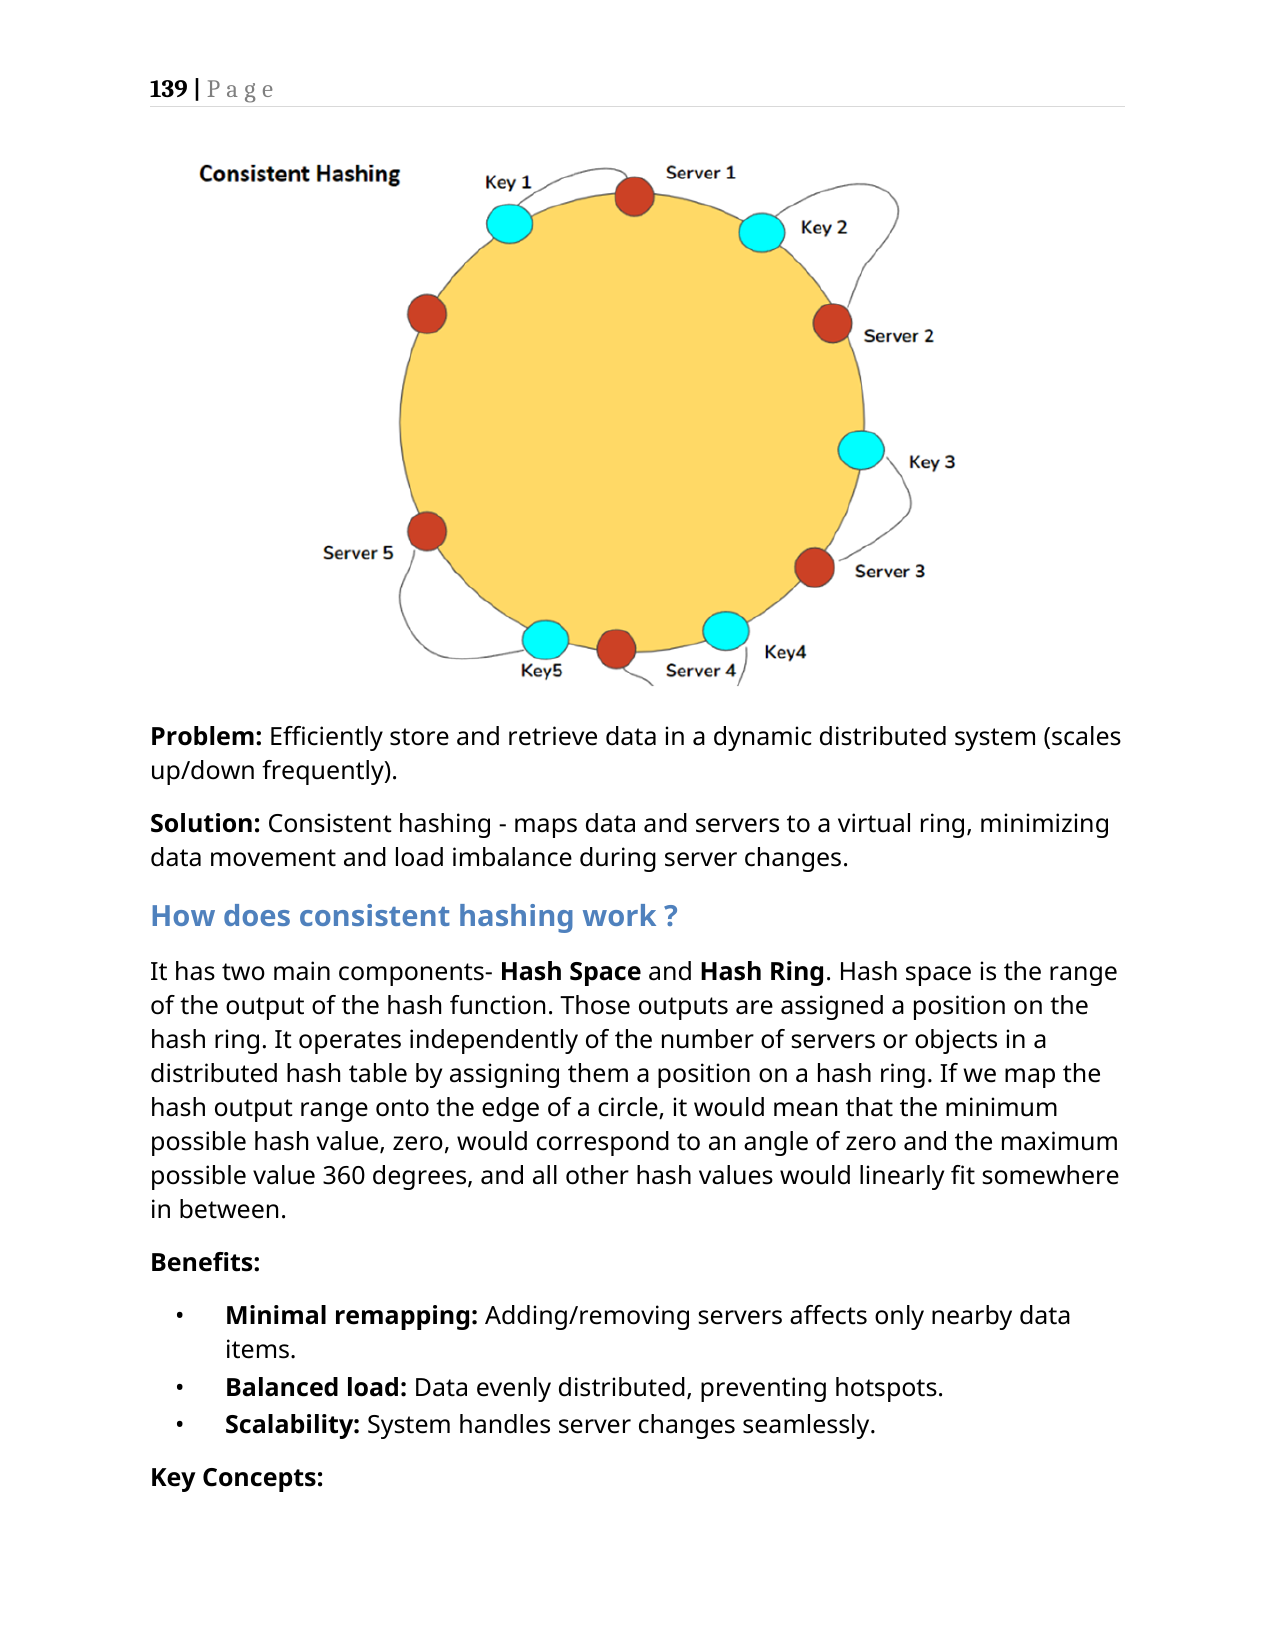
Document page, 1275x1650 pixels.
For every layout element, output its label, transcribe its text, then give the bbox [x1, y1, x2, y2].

list Balanced load: Data evenly distributed, preventing hotspots. [175, 1369, 1125, 1403]
text Key Concepts: [150, 1460, 1125, 1494]
picture [150, 150, 1025, 701]
text Problem: Efficiently store and retrieve data in a dynamic distributed system (scales up/down frequently). [150, 719, 1125, 787]
list Scalability: System handles server changes seamlessly. [175, 1407, 1125, 1441]
text It has two main components- Hash Space and Hash Ring. Hash space is the range of the output of the hash function. Those outputs are assigned a position on the hash ring. It operates independently of the number of servers or objects in a distributed hash table by assigning them a position on a hash ring. If we map the hash output range onto the edge of a circle, it would mean that the minimum possible hash value, zero, would correspond to an angle of zero and the maximum possible value 360 degrees, and all other hash values would linearly fit somewhere in between. [150, 953, 1125, 1226]
text Benefits: [150, 1244, 1125, 1278]
text Solution: Consistent hashing - maps data and servers to a virtual ring, minimizing data movement and load imbalance during server changes. [150, 806, 1125, 874]
list Minimal remapping: Adding/removing servers affects only nearby data items. [175, 1297, 1125, 1365]
subtitle How does consistent hashing work ? [150, 895, 1125, 934]
